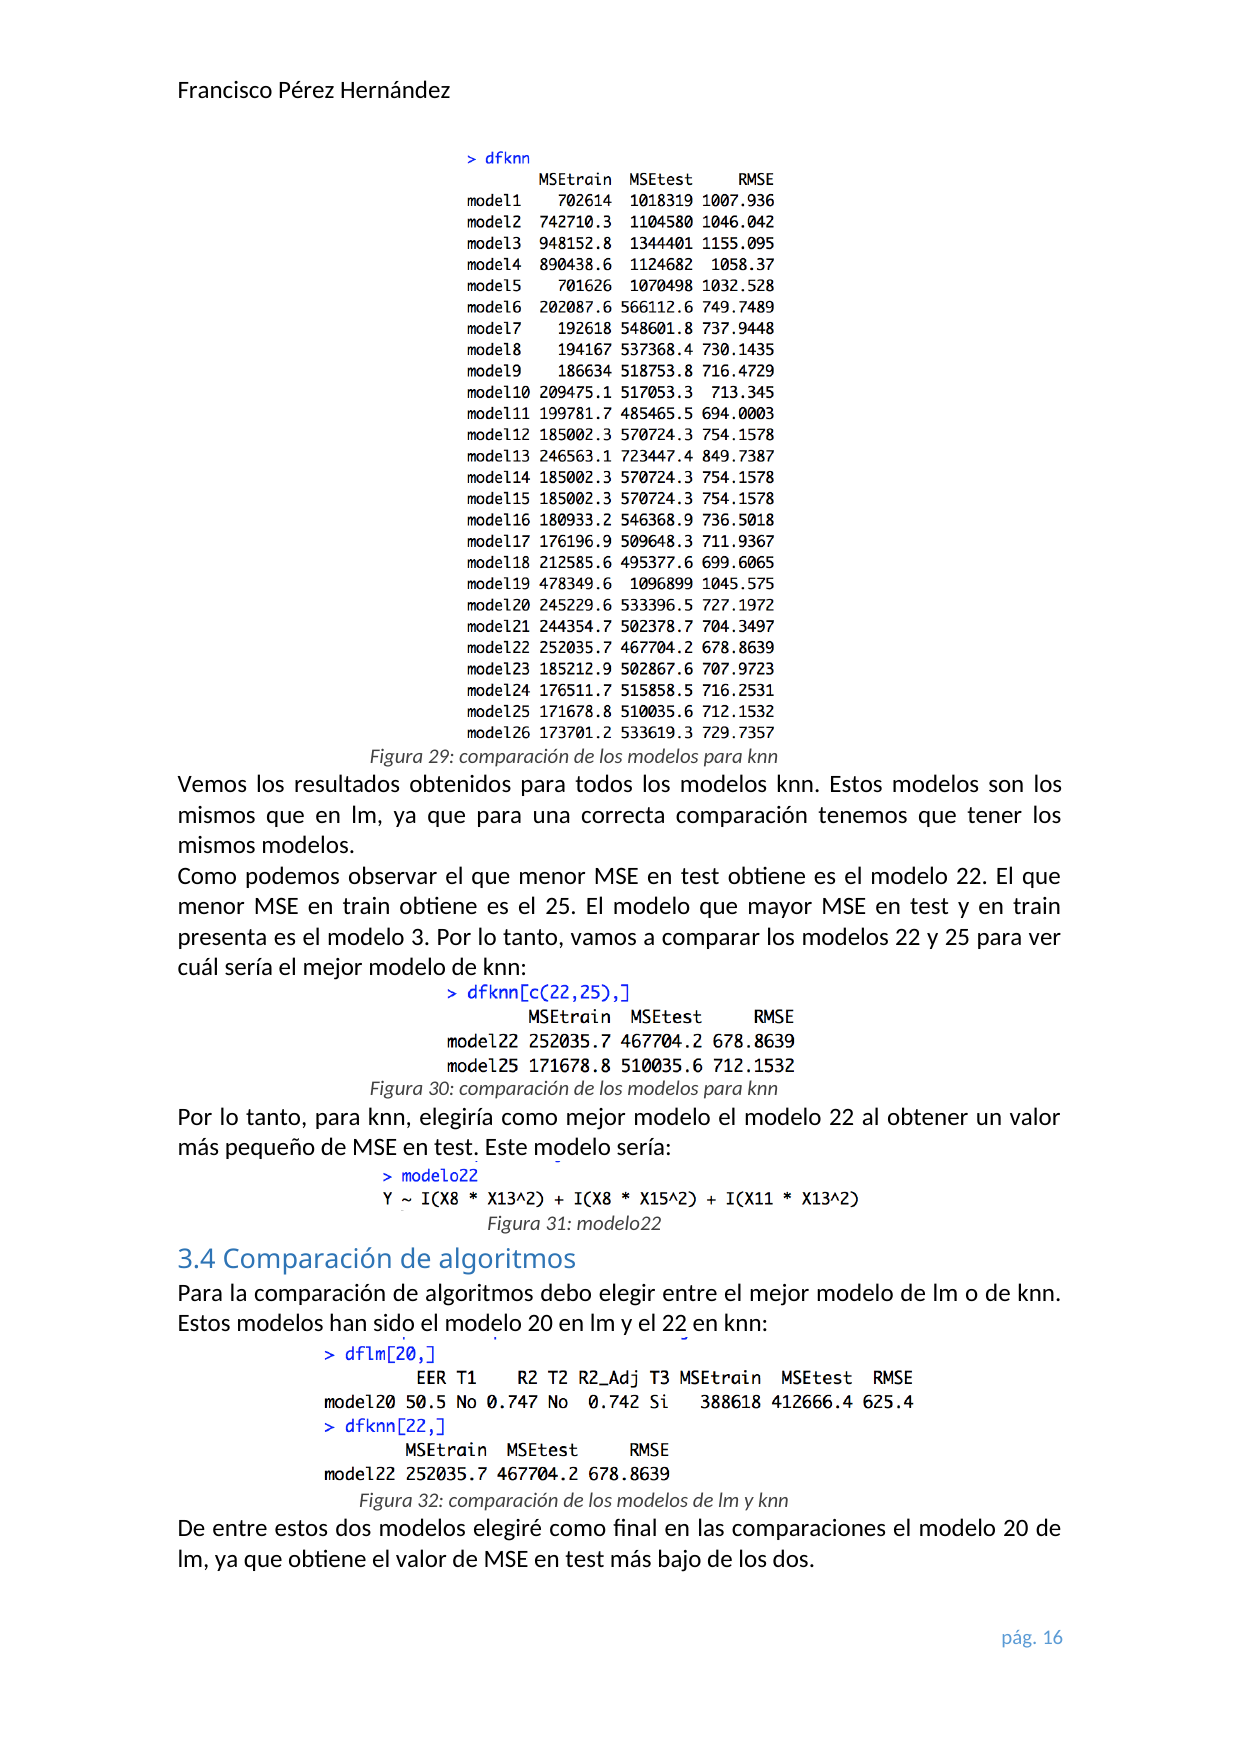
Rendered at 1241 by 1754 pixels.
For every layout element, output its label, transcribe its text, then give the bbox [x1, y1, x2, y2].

text De entre estos dos modelos elegiré como final en las comparaciones el modelo 20 de lm, ya que obtiene el valor de MSE en test más bajo de los dos. [177, 1512, 1063, 1573]
subtitle 3.4 Comparación de algoritmos [177, 1240, 1063, 1277]
picture [376, 1161, 864, 1211]
text Como podemos observar el que menor MSE en test obtiene es el modelo 22. El que menor MSE en train obtiene es el 25. El modelo que mayor MSE en test y en train presenta es el modelo 3. Por lo tanto, vamos a comparar los modelos 22 y 25 para ver cuál sería el mejor modelo de knn: [177, 860, 1063, 982]
text Figura 30: comparación de los modelos para knn [177, 1075, 973, 1101]
picture [320, 1337, 921, 1487]
picture [441, 982, 799, 1076]
text Figura 29: comparación de los modelos para knn [177, 743, 973, 768]
text Figura 32: comparación de los modelos de lm y knn [177, 1487, 973, 1512]
text Por lo tanto, para knn, elegiría como mejor modelo el modelo 22 al obtener un valor más pequeño de MSE en test. Este modelo sería: [177, 1101, 1063, 1162]
picture [463, 147, 777, 743]
text Figura 31: modelo22 [177, 1210, 973, 1236]
text Vemos los resultados obtenidos para todos los modelos knn. Estos modelos son los mismos que en lm, ya que para una correcta comparación tenemos que tener los mismos modelos. [177, 768, 1063, 860]
text Para la comparación de algoritmos debo elegir entre el mejor modelo de lm o de knn. Estos modelos han sido el modelo 20 en lm y el 22 en knn: [177, 1277, 1063, 1338]
